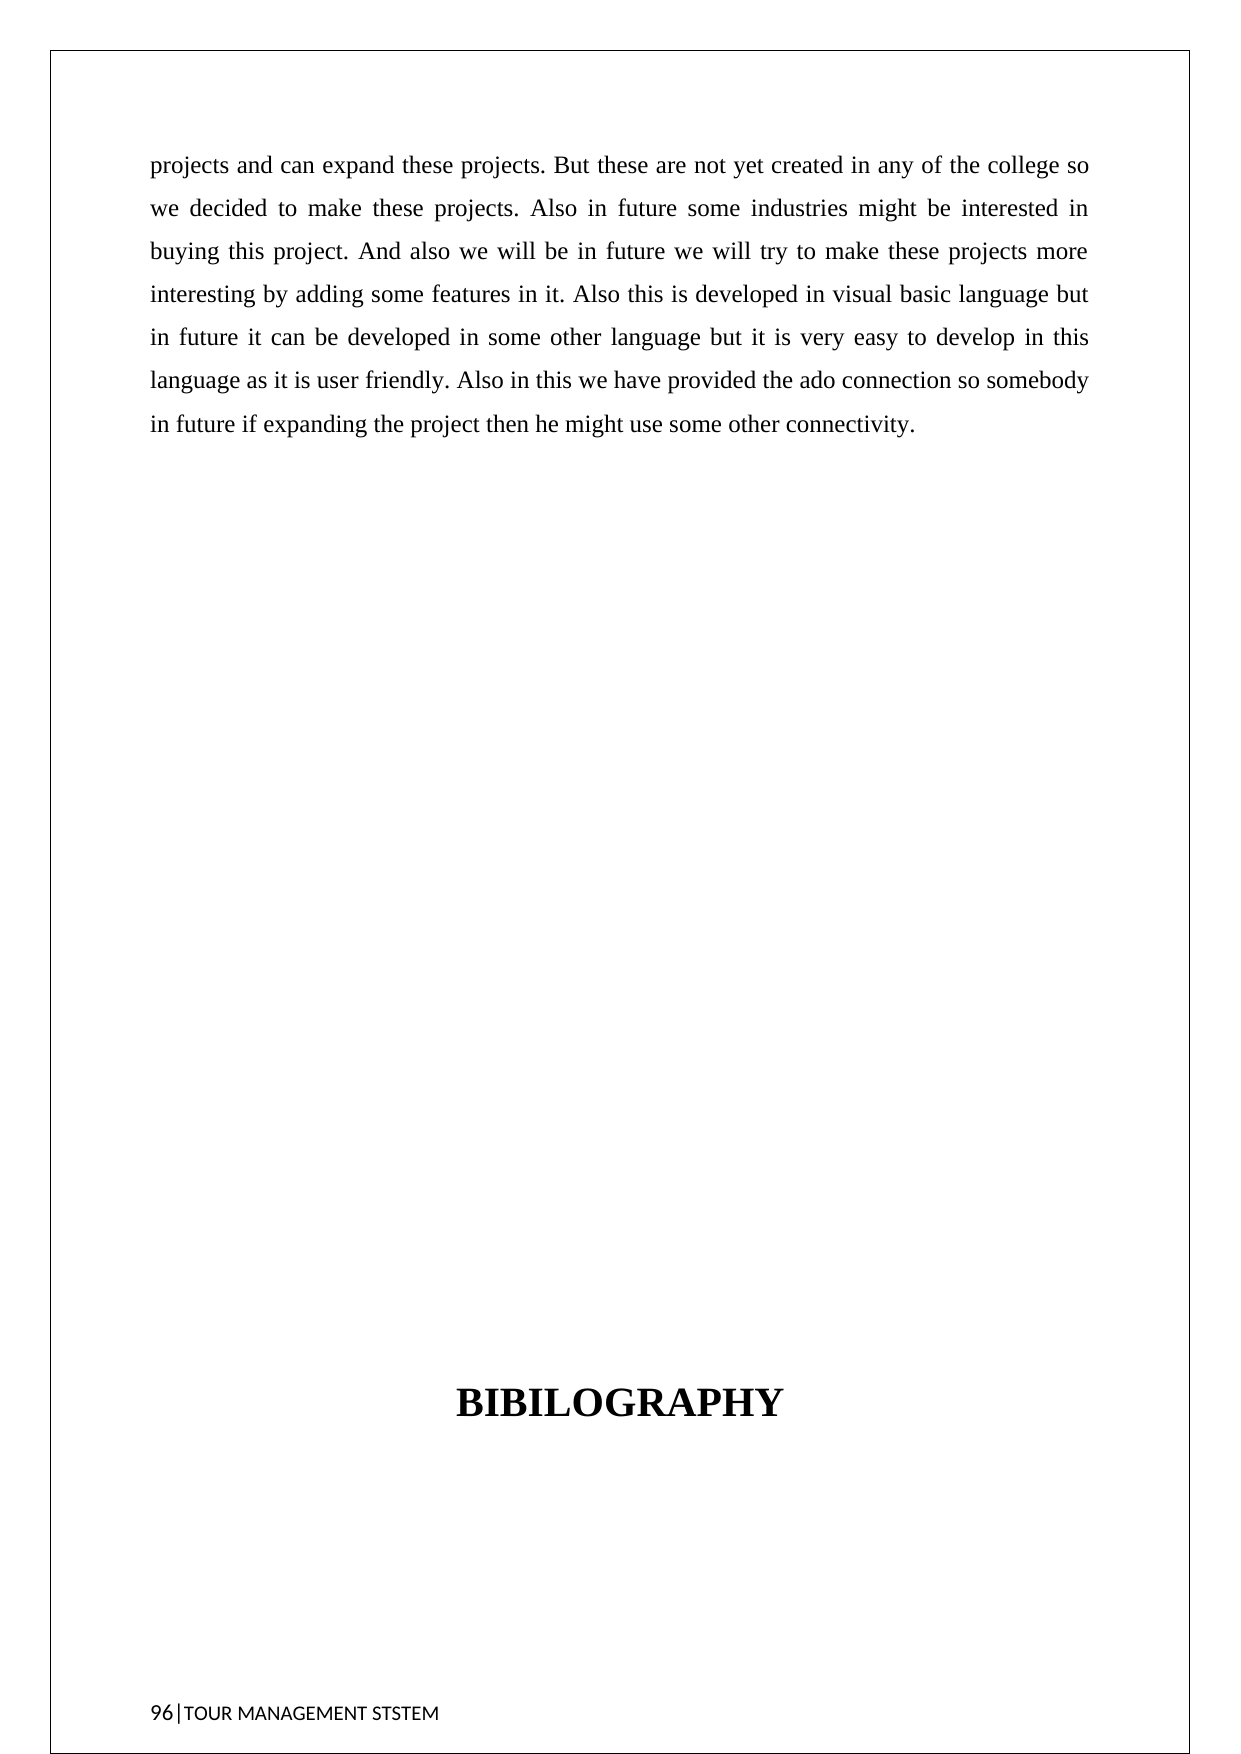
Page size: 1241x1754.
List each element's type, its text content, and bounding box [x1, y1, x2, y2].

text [150, 150, 1090, 437]
text BIBILOGRAPHY [150, 1377, 1090, 1425]
